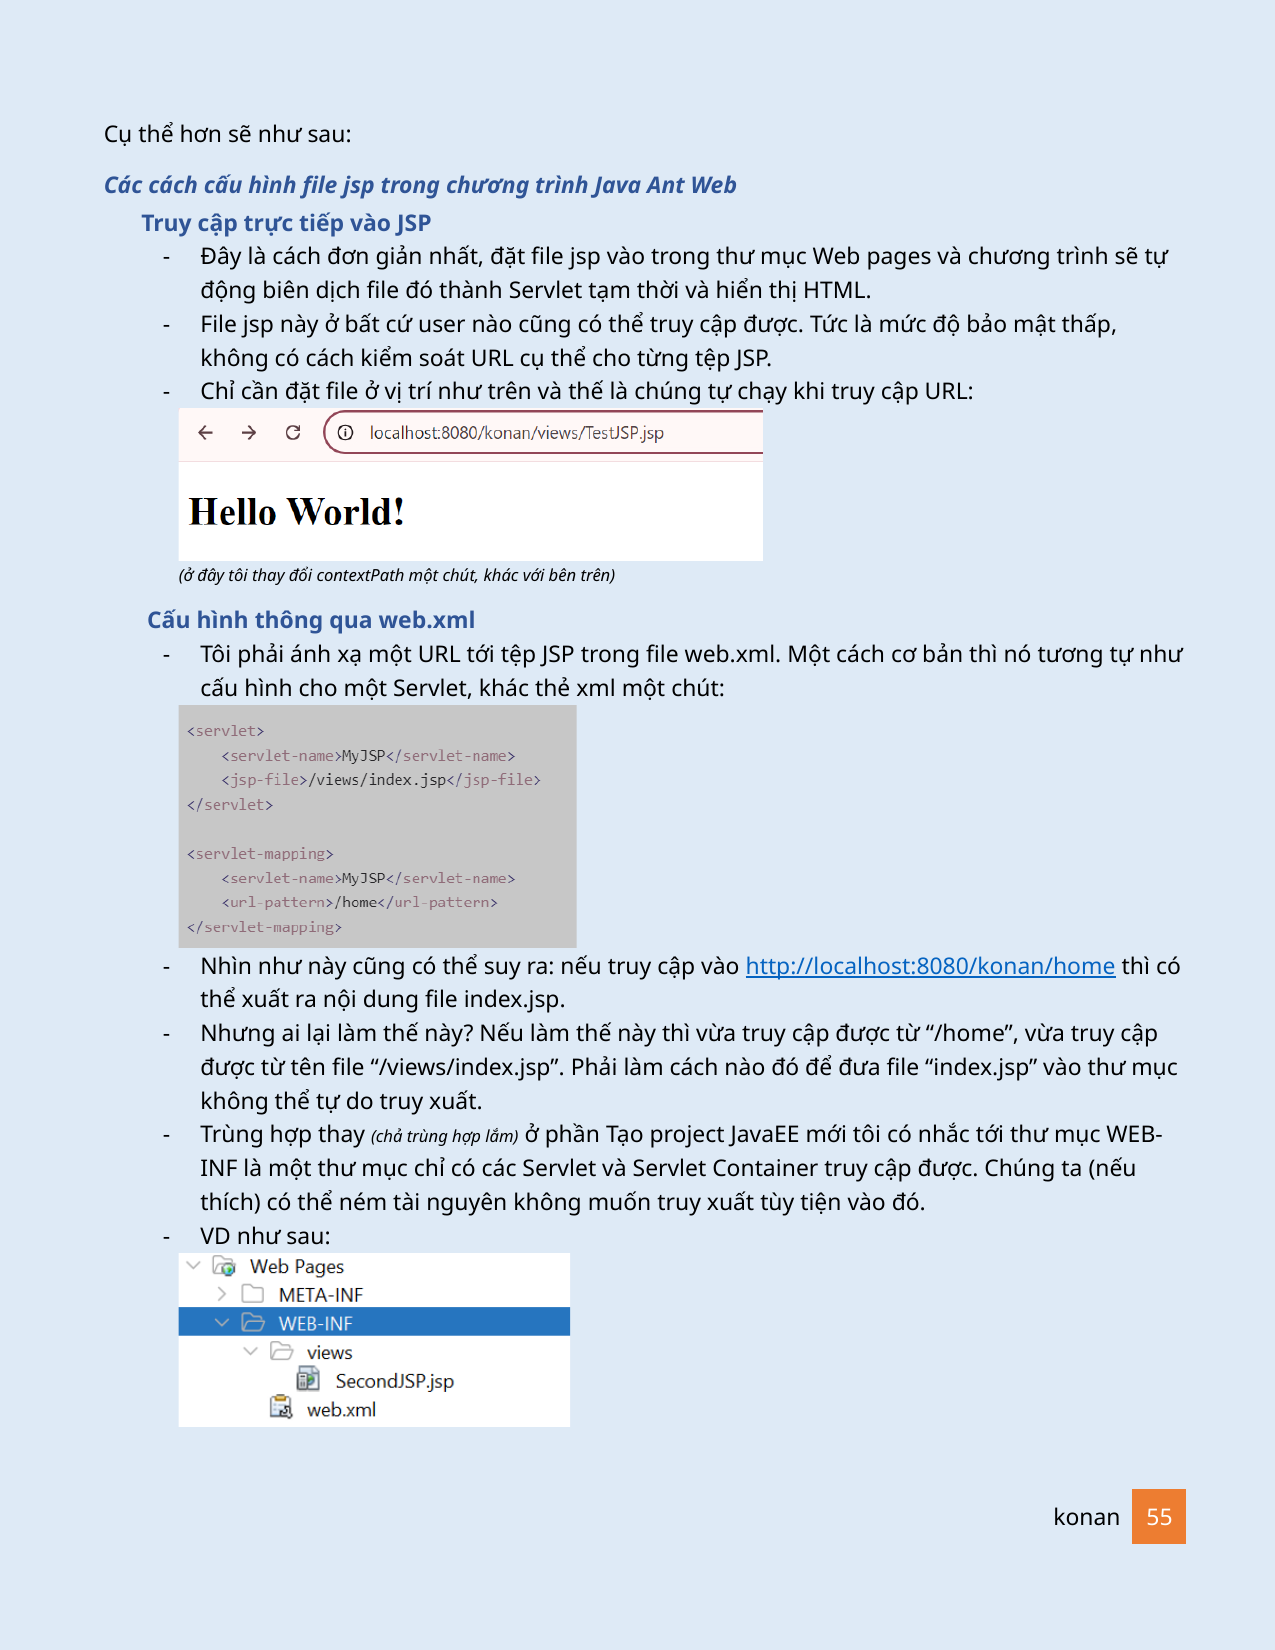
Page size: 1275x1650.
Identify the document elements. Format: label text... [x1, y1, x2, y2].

text Cụ thể hơn sẽ như sau: [103, 118, 1186, 149]
subtitle Truy cập trực tiếp vào JSP [103, 206, 1186, 238]
list Tôi phải ánh xạ một URL tới tệp JSP trong file web.xml. Một cách cơ bản thì nó tương tự như cấu hình cho một Servlet, khác thẻ xml một chút: [163, 638, 1186, 703]
list File jsp này ở bất cứ user nào cũng có thể truy cập được. Tức là mức độ bảo mật thấp, không có cách kiểm soát URL cụ thể cho từng tệp JSP. [163, 308, 1186, 373]
picture [178, 1253, 571, 1427]
picture [178, 408, 763, 561]
list Trùng hợp thay (chả trùng hợp lắm) ở phần Tạo project JavaEE mới tôi có nhắc tới thư mục WEB-INF là một thư mục chỉ có các Servlet và Servlet Container truy cập được. Chúng ta (nếu thích) có thể ném tài nguyên không muốn truy xuất tùy tiện vào đó. [163, 1118, 1186, 1217]
list Nhưng ai lại làm thế này? Nếu làm thế này thì vừa truy cập được từ “/home”, vừa truy cập được từ tên file “/views/index.jsp”. Phải làm cách nào đó để đưa file “index.jsp” vào thư mục không thể tự do truy xuất. [163, 1017, 1186, 1116]
list Nhìn như này cũng có thể suy ra: nếu truy cập vào http://localhost:8080/konan/home thì có thể xuất ra nội dung file index.jsp. [163, 950, 1186, 1015]
picture [178, 705, 577, 948]
list Chỉ cần đặt file ở vị trí như trên và thế là chúng tự chạy khi truy cập URL: [163, 375, 1186, 406]
subtitle Cấu hình thông qua web.xml [103, 604, 1186, 636]
subtitle Các cách cấu hình file jsp trong chương trình Java Ant Web [103, 168, 1186, 200]
list Đây là cách đơn giản nhất, đặt file jsp vào trong thư mục Web pages và chương trình sẽ tự động biên dịch file đó thành Servlet tạm thời và hiển thị HTML. [163, 240, 1186, 305]
list (ở đây tôi thay đổi contextPath một chút, khác với bên trên) [178, 563, 1186, 586]
list VD như sau: [163, 1220, 1186, 1251]
